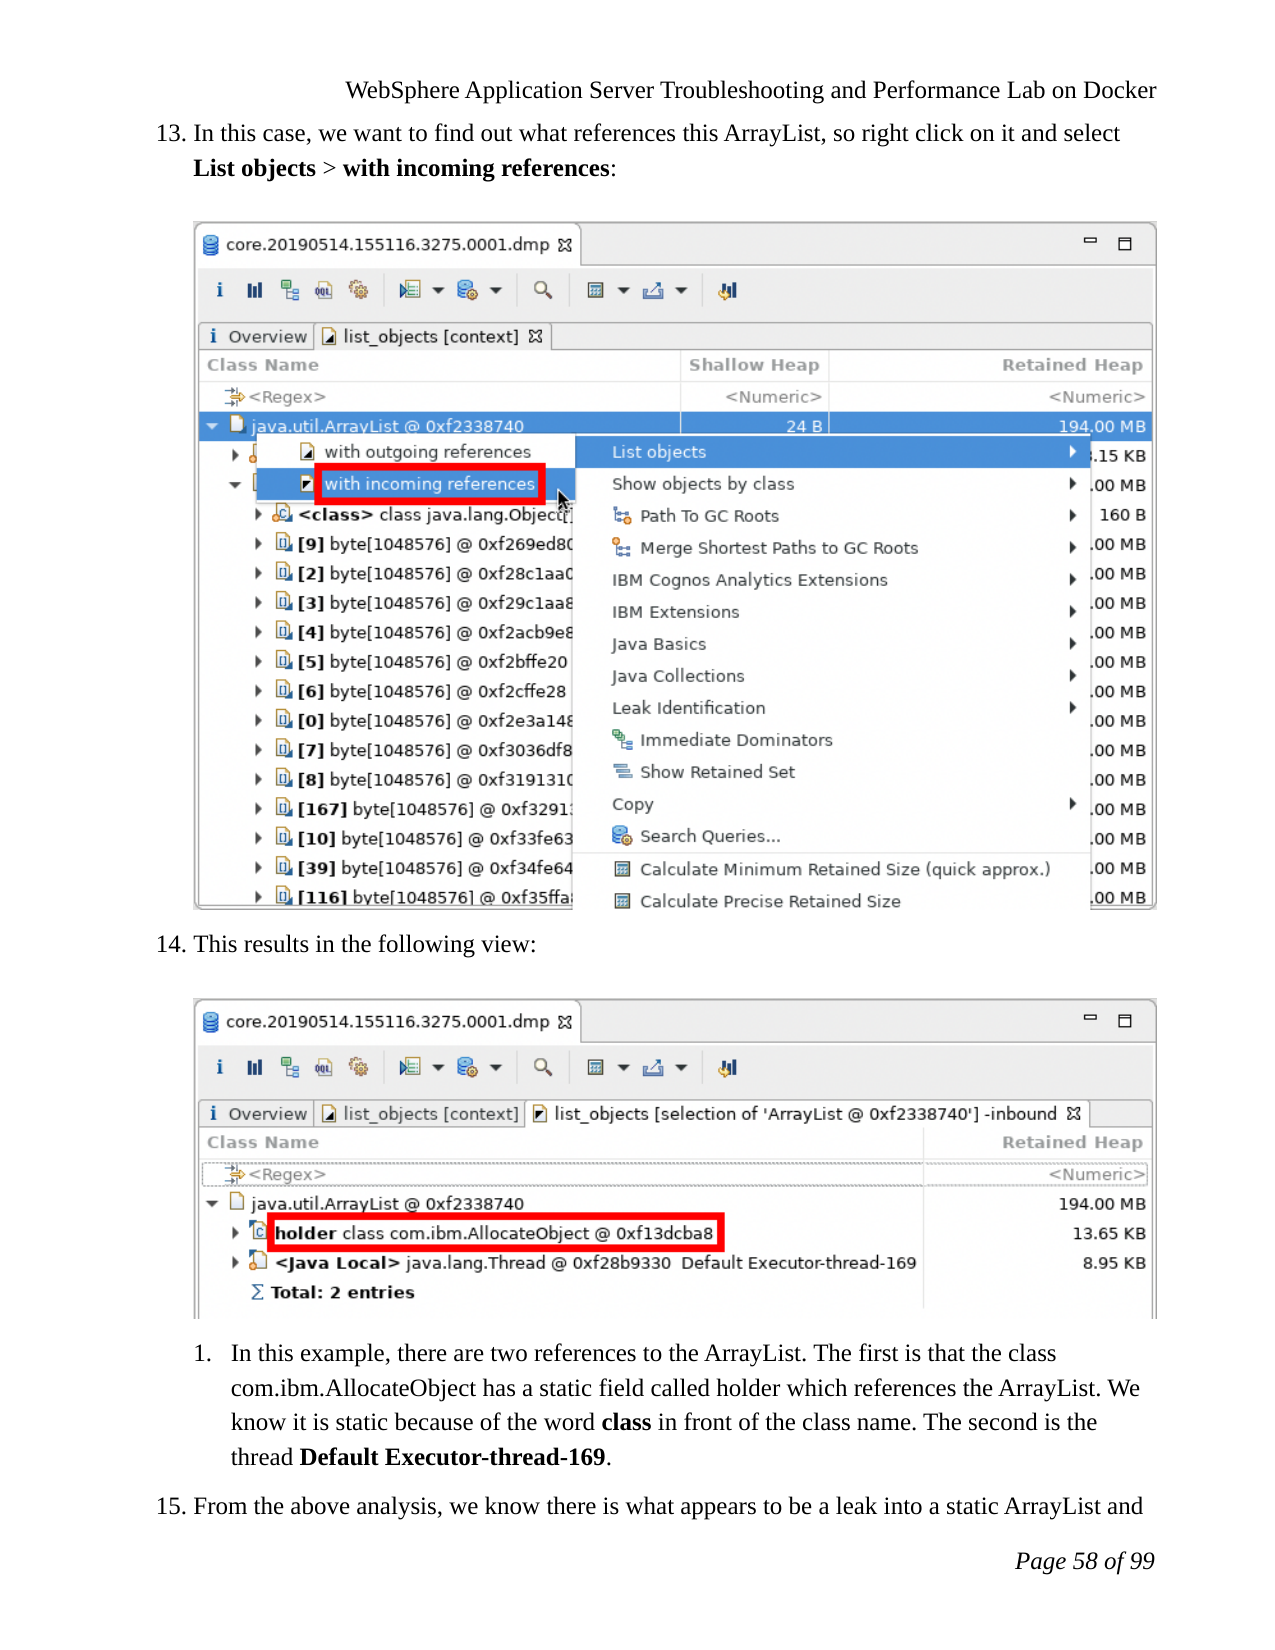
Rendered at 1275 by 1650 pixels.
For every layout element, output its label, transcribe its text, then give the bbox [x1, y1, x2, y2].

list In this example, there are two references to the ArrayList. The first is that the class com.ibm.AllocateObject has a static field called holder which references the ArrayList. We know it is static because of the word class in front of the class name. The second is the thread Default Executor-thread-169. [193, 1338, 1157, 1471]
picture [193, 998, 1157, 1319]
picture [193, 221, 1157, 910]
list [156, 1491, 1157, 1520]
